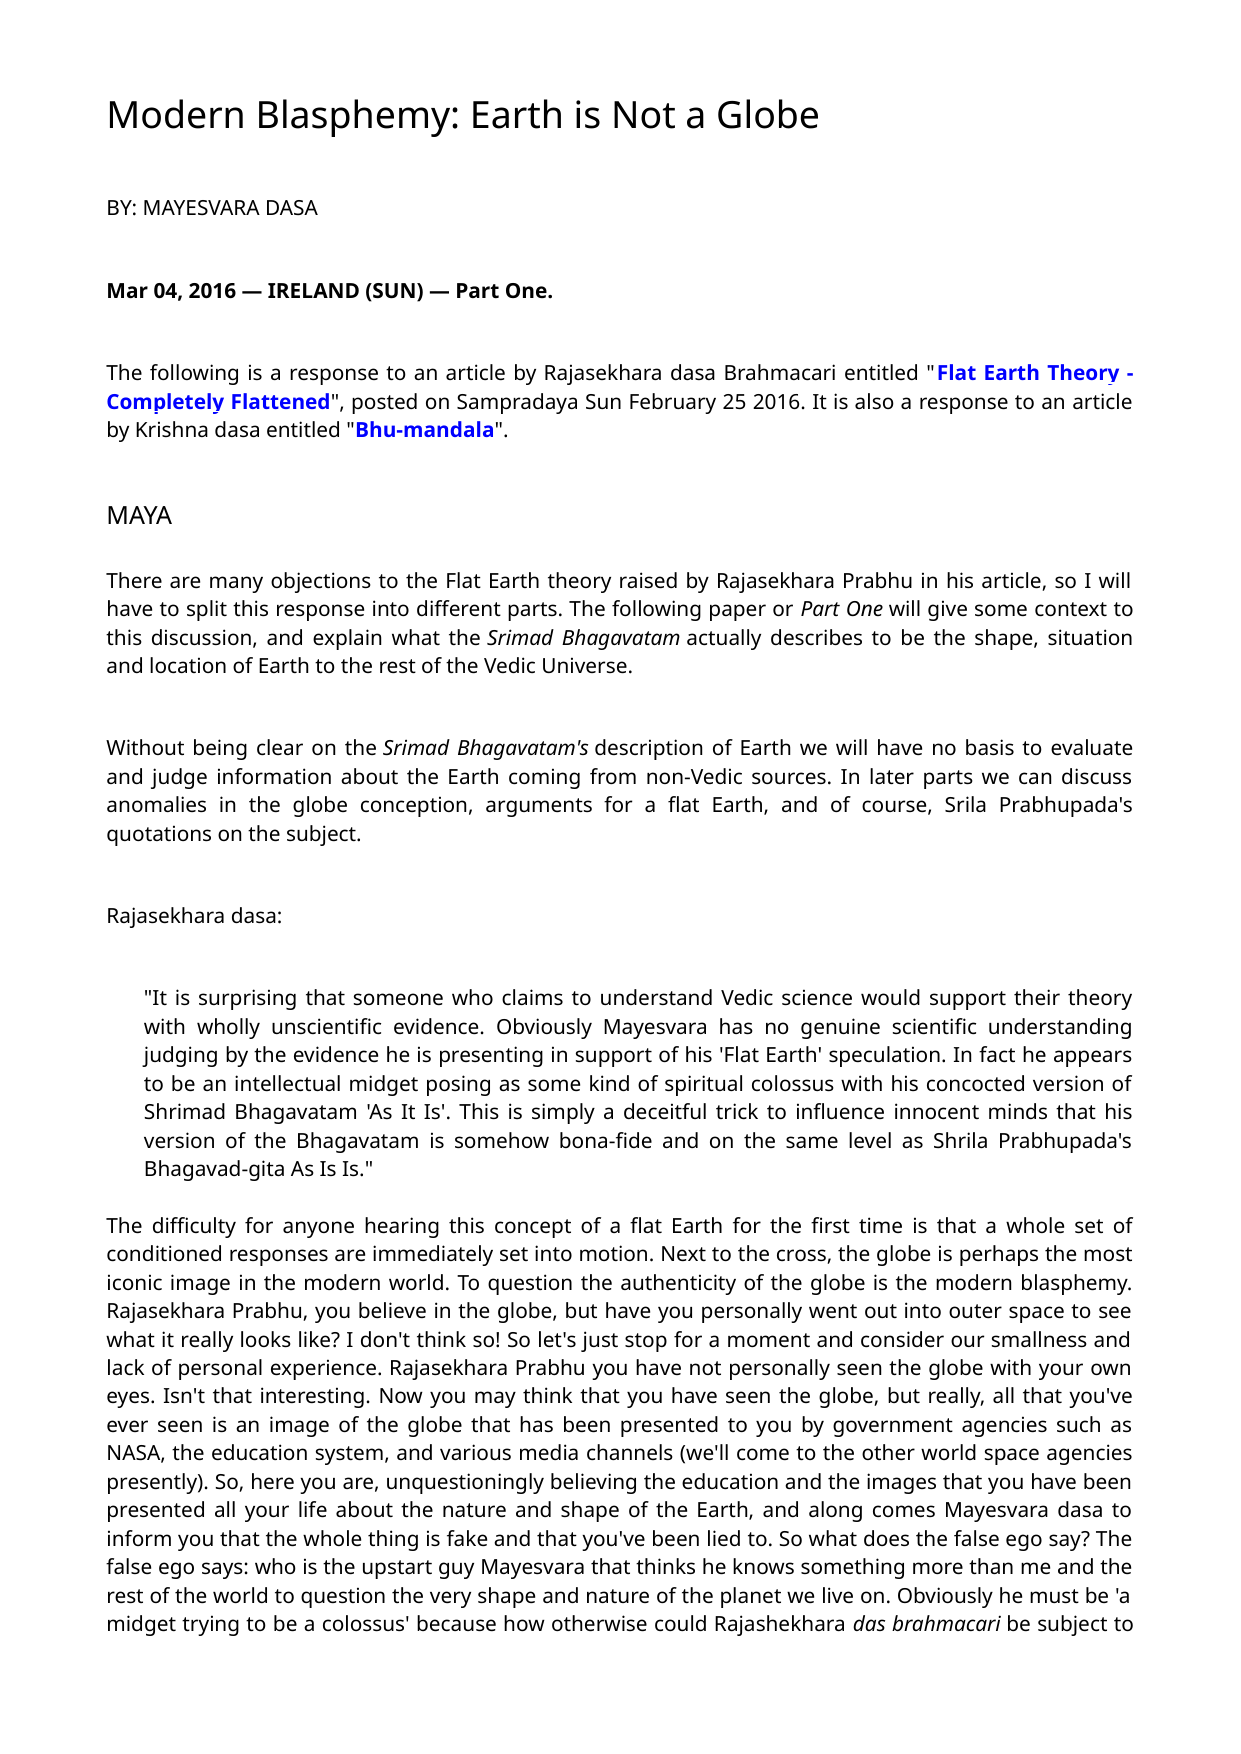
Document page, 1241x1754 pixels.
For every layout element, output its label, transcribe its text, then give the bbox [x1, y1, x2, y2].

text BY: MAYESVARA DASA [106, 193, 1134, 222]
text Without being clear on the Srimad Bhagavatam's description of Earth we will have no basis to evaluate and judge information about the Earth coming from non-Vedic sources. In later parts we can discuss anomalies in the globe conception, arguments for a flat Earth, and of course, Srila Prabhupada's quotations on the subject. [106, 733, 1134, 847]
text Modern Blasphemy: Earth is Not a Globe [106, 88, 1134, 139]
text Rajasekhara dasa: [106, 901, 1134, 929]
text The following is a response to an article by Rajasekhara dasa Brahmacari entitled "Flat Earth Theory - Completely Flattened", posted on Sampradaya Sun February 25 2016. It is also a response to an article by Krishna dasa entitled "Bhu-mandala". [106, 358, 1134, 444]
text "It is surprising that someone who claims to understand Vedic science would support their theory with wholly unscientific evidence. Obviously Mayesvara has no genuine scientific understanding judging by the evidence he is presenting in support of his 'Flat Earth' speculation. In fact he appears to be an intellectual midget posing as some kind of spiritual colossus with his concocted version of Shrimad Bhagavatam 'As It Is'. This is simply a deceitful trick to influence innocent minds that his version of the Bhagavatam is somehow bona-fide and on the same level as Shrila Prabhupada's Bhagavad-gita As Is Is." [144, 983, 1134, 1183]
text Mar 04, 2016 — IRELAND (SUN) — Part One. [106, 276, 1134, 304]
text MAYA There are many objections to the Flat Earth theory raised by Rajasekhara Prabhu in his article, so I will have to split this response into different parts. The following paper or Part One will give some context to this discussion, and explain what the Srimad Bhagavatam actually describes to be the shape, situation and location of Earth to the rest of the Vedic Universe. [106, 498, 1134, 679]
